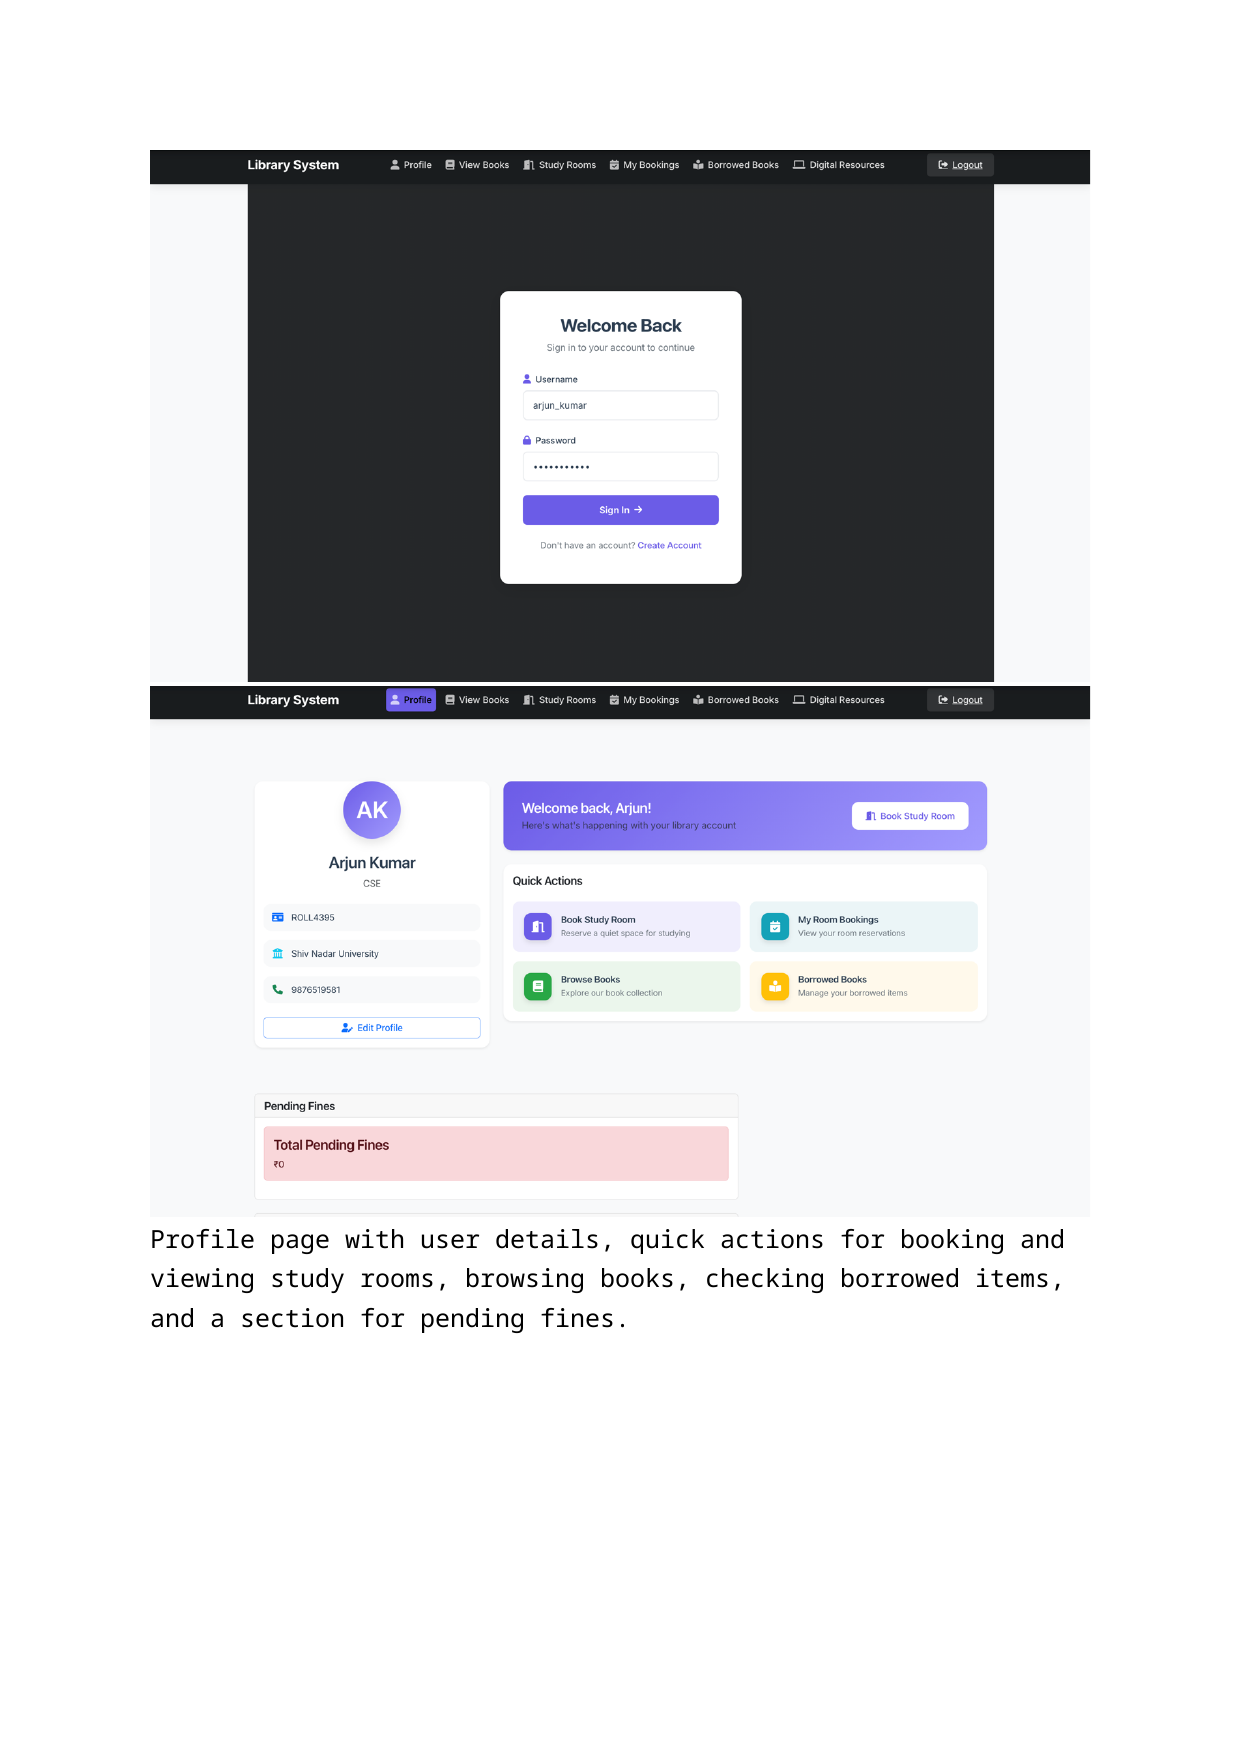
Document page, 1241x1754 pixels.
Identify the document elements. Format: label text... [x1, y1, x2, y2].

text Profile page with user details, quick actions for booking and viewing study rooms, browsing books, checking borrowed items, and a section for pending fines. [150, 1217, 1090, 1334]
picture [150, 686, 1091, 1217]
picture [150, 150, 1091, 682]
